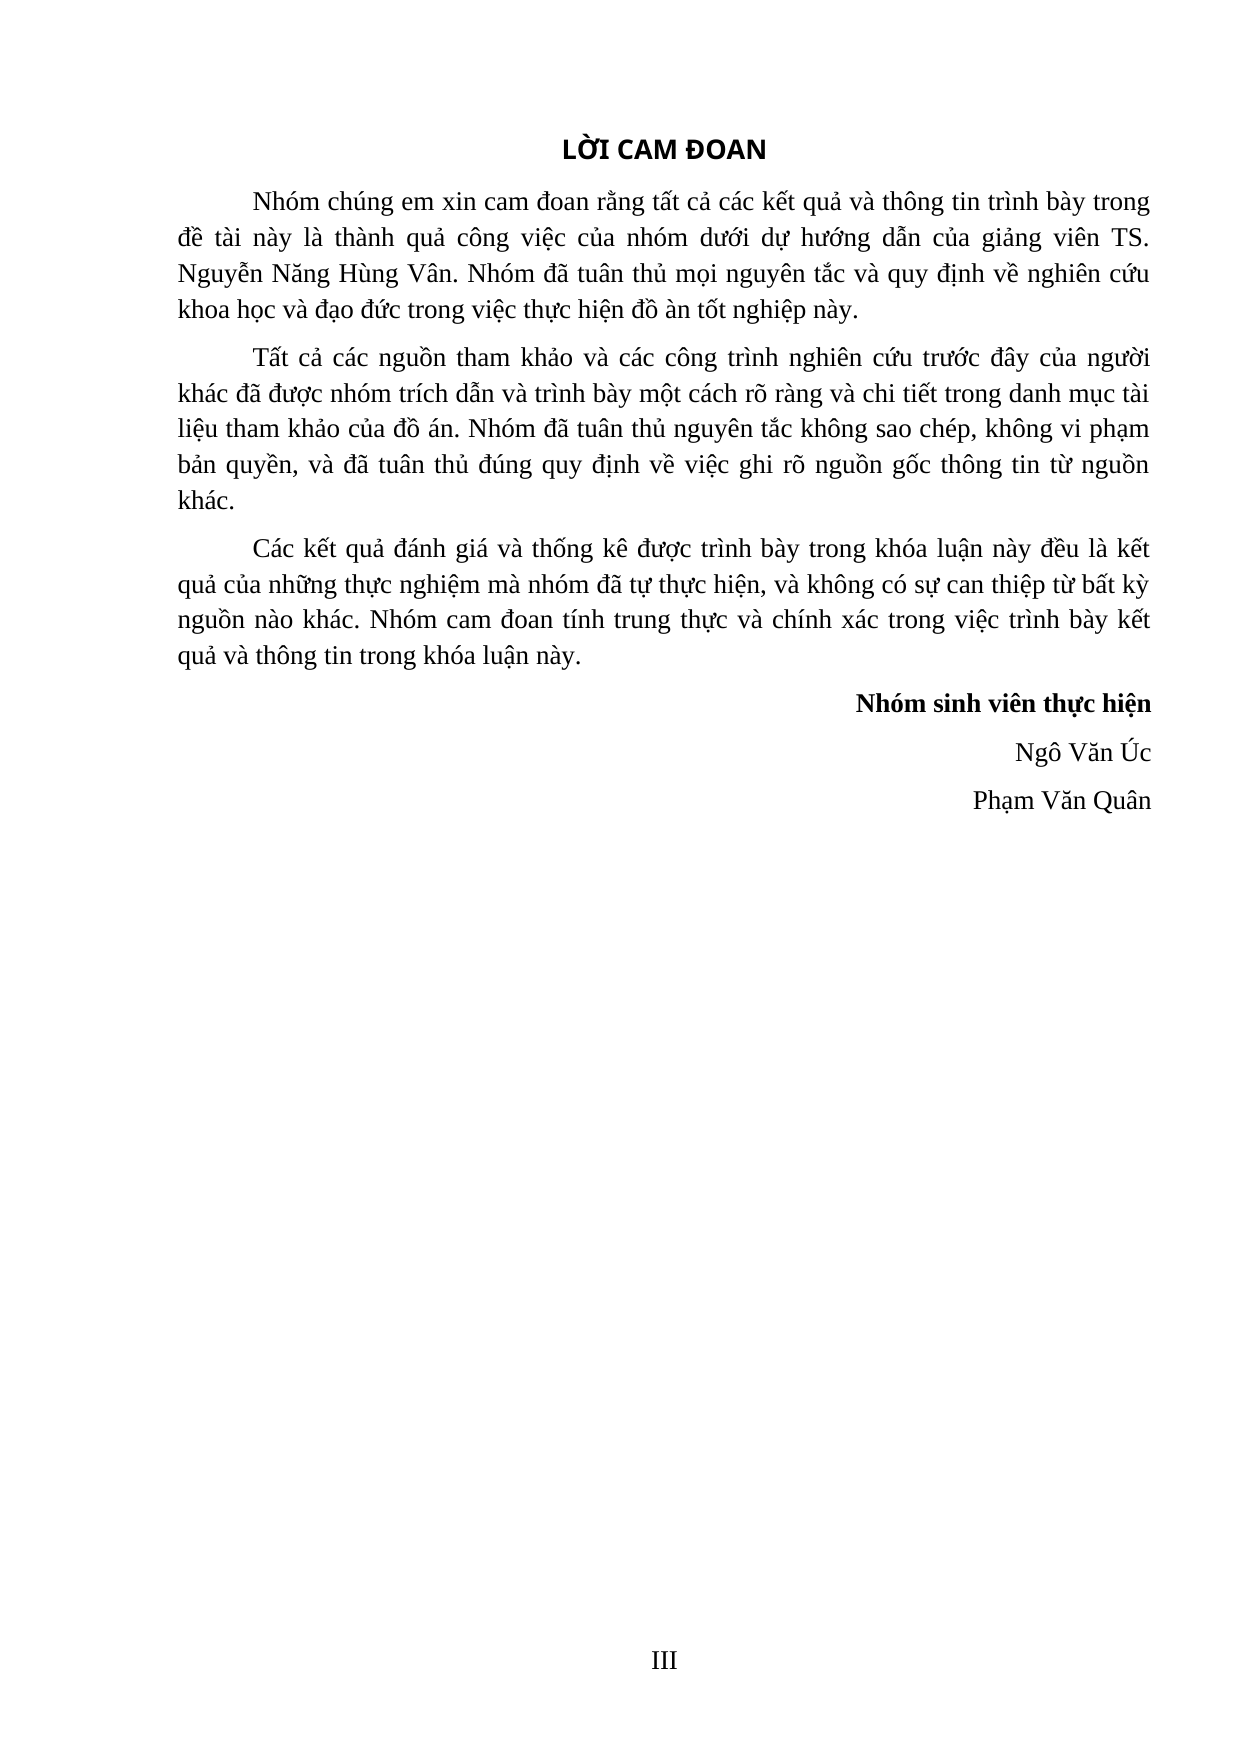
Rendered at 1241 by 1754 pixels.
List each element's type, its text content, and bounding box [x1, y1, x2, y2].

subtitle LỜI CAM ĐOAN [177, 131, 1152, 167]
text Ngô Văn Úc [177, 736, 1152, 767]
text Nhóm sinh viên thực hiện [177, 687, 1152, 719]
text Phạm Văn Quân [177, 784, 1152, 815]
text Nhóm chúng em xin cam đoan rằng tất cả các kết quả và thông tin trình bày trong đề tài này là thành quả công việc của nhóm dưới dự hướng dẫn của giảng viên TS. Nguyễn Năng Hùng Vân. Nhóm đã tuân thủ mọi nguyên tắc và quy định về nghiên cứu khoa học và đạo đức trong việc thực hiện đồ àn tốt nghiệp này. [177, 186, 1152, 324]
text Các kết quả đánh giá và thống kê được trình bày trong khóa luận này đều là kết quả của những thực nghiệm mà nhóm đã tự thực hiện, và không có sự can thiệp từ bất kỳ nguồn nào khác. Nhóm cam đoan tính trung thực và chính xác trong việc trình bày kết quả và thông tin trong khóa luận này. [177, 532, 1152, 670]
text Tất cả các nguồn tham khảo và các công trình nghiên cứu trước đây của người khác đã được nhóm trích dẫn và trình bày một cách rõ ràng và chi tiết trong danh mục tài liệu tham khảo của đồ án. Nhóm đã tuân thủ nguyên tắc không sao chép, không vi phạm bản quyền, và đã tuân thủ đúng quy định về việc ghi rõ nguồn gốc thông tin từ nguồn khác. [177, 341, 1152, 515]
